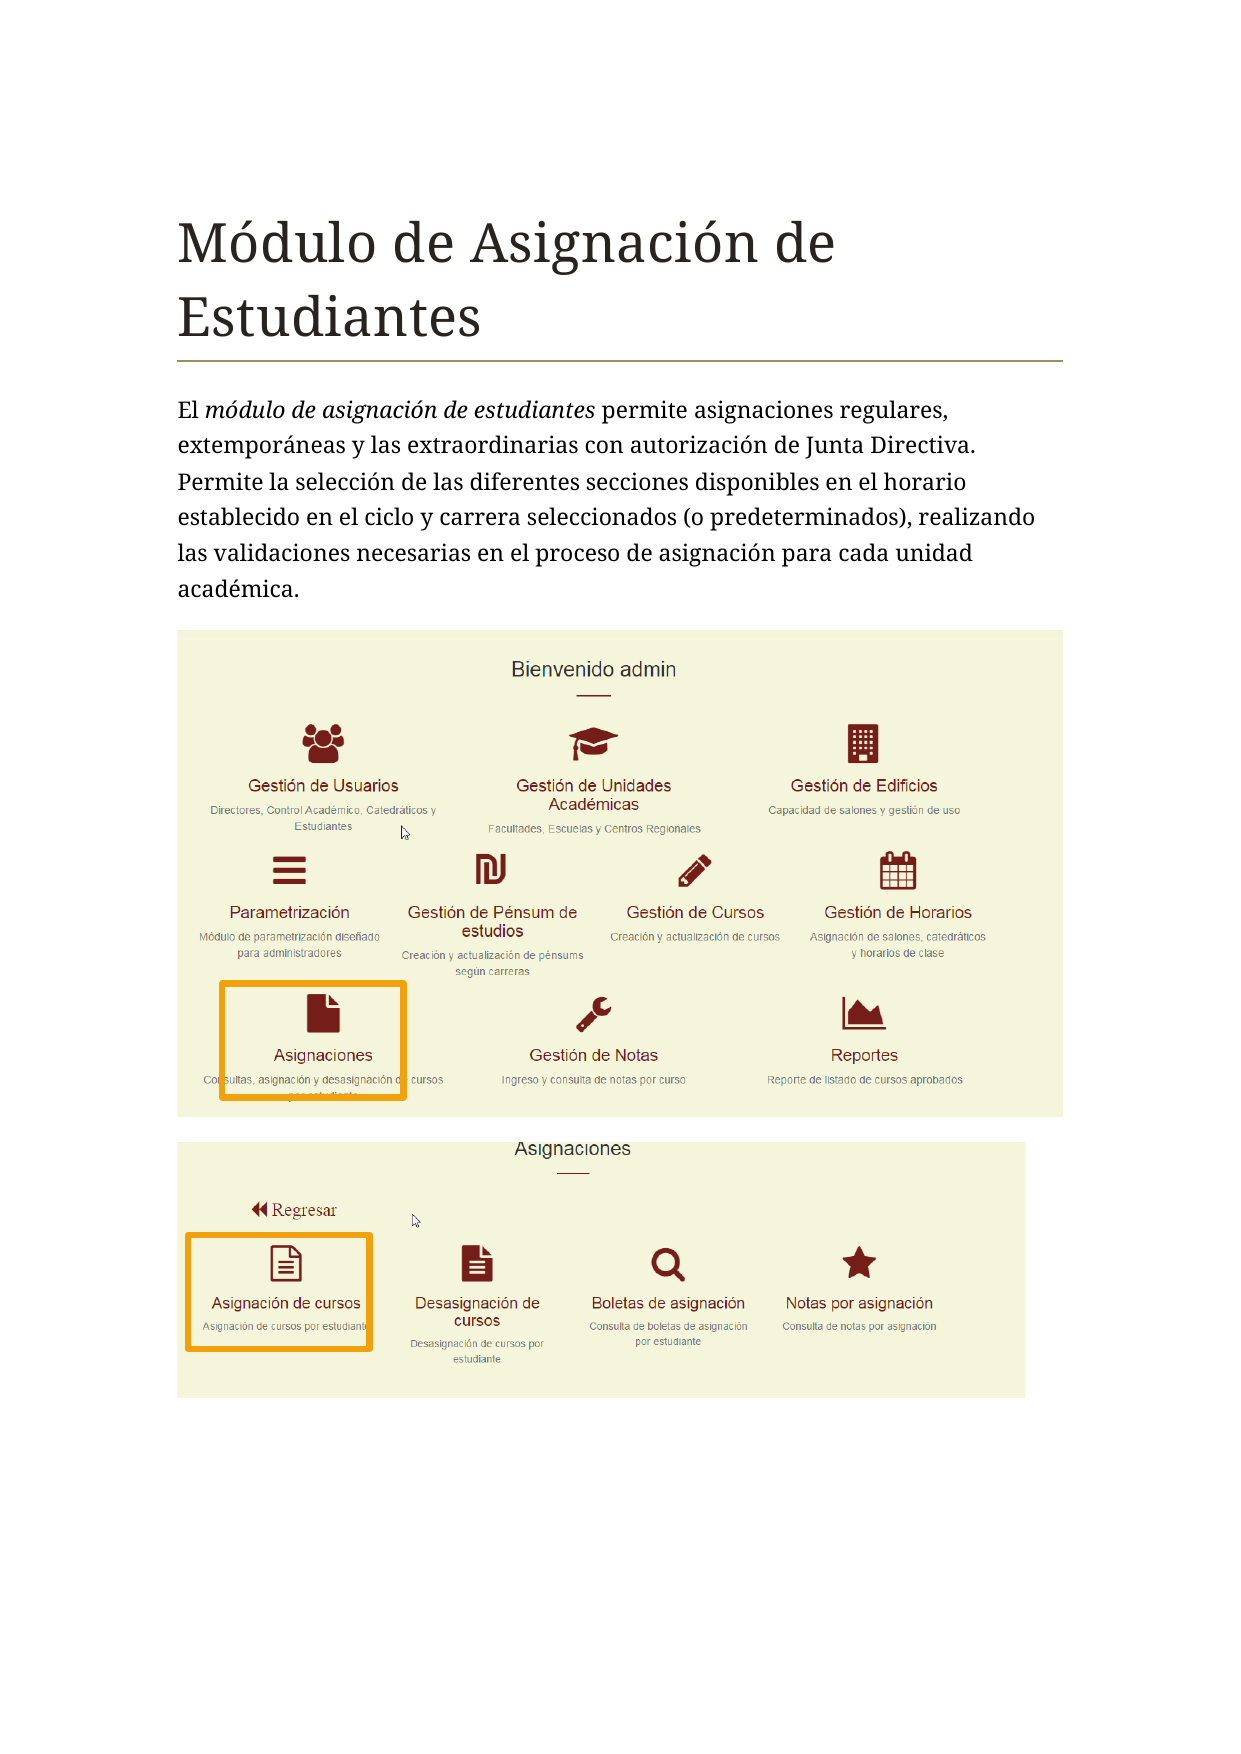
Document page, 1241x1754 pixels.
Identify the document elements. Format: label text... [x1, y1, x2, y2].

picture [177, 1142, 1026, 1398]
picture [177, 630, 1063, 1117]
text El módulo de asignación de estudiantes permite asignaciones regulares, extemporáneas y las extraordinarias con autorización de Junta Directiva. Permite la selección de las diferentes secciones disponibles en el horario establecido en el ciclo y carrera seleccionados (o predeterminados), realizando las validaciones necesarias en el proceso de asignación para cada unidad académica. [177, 393, 1063, 604]
title Módulo de Asignación de Estudiantes [177, 204, 1063, 360]
